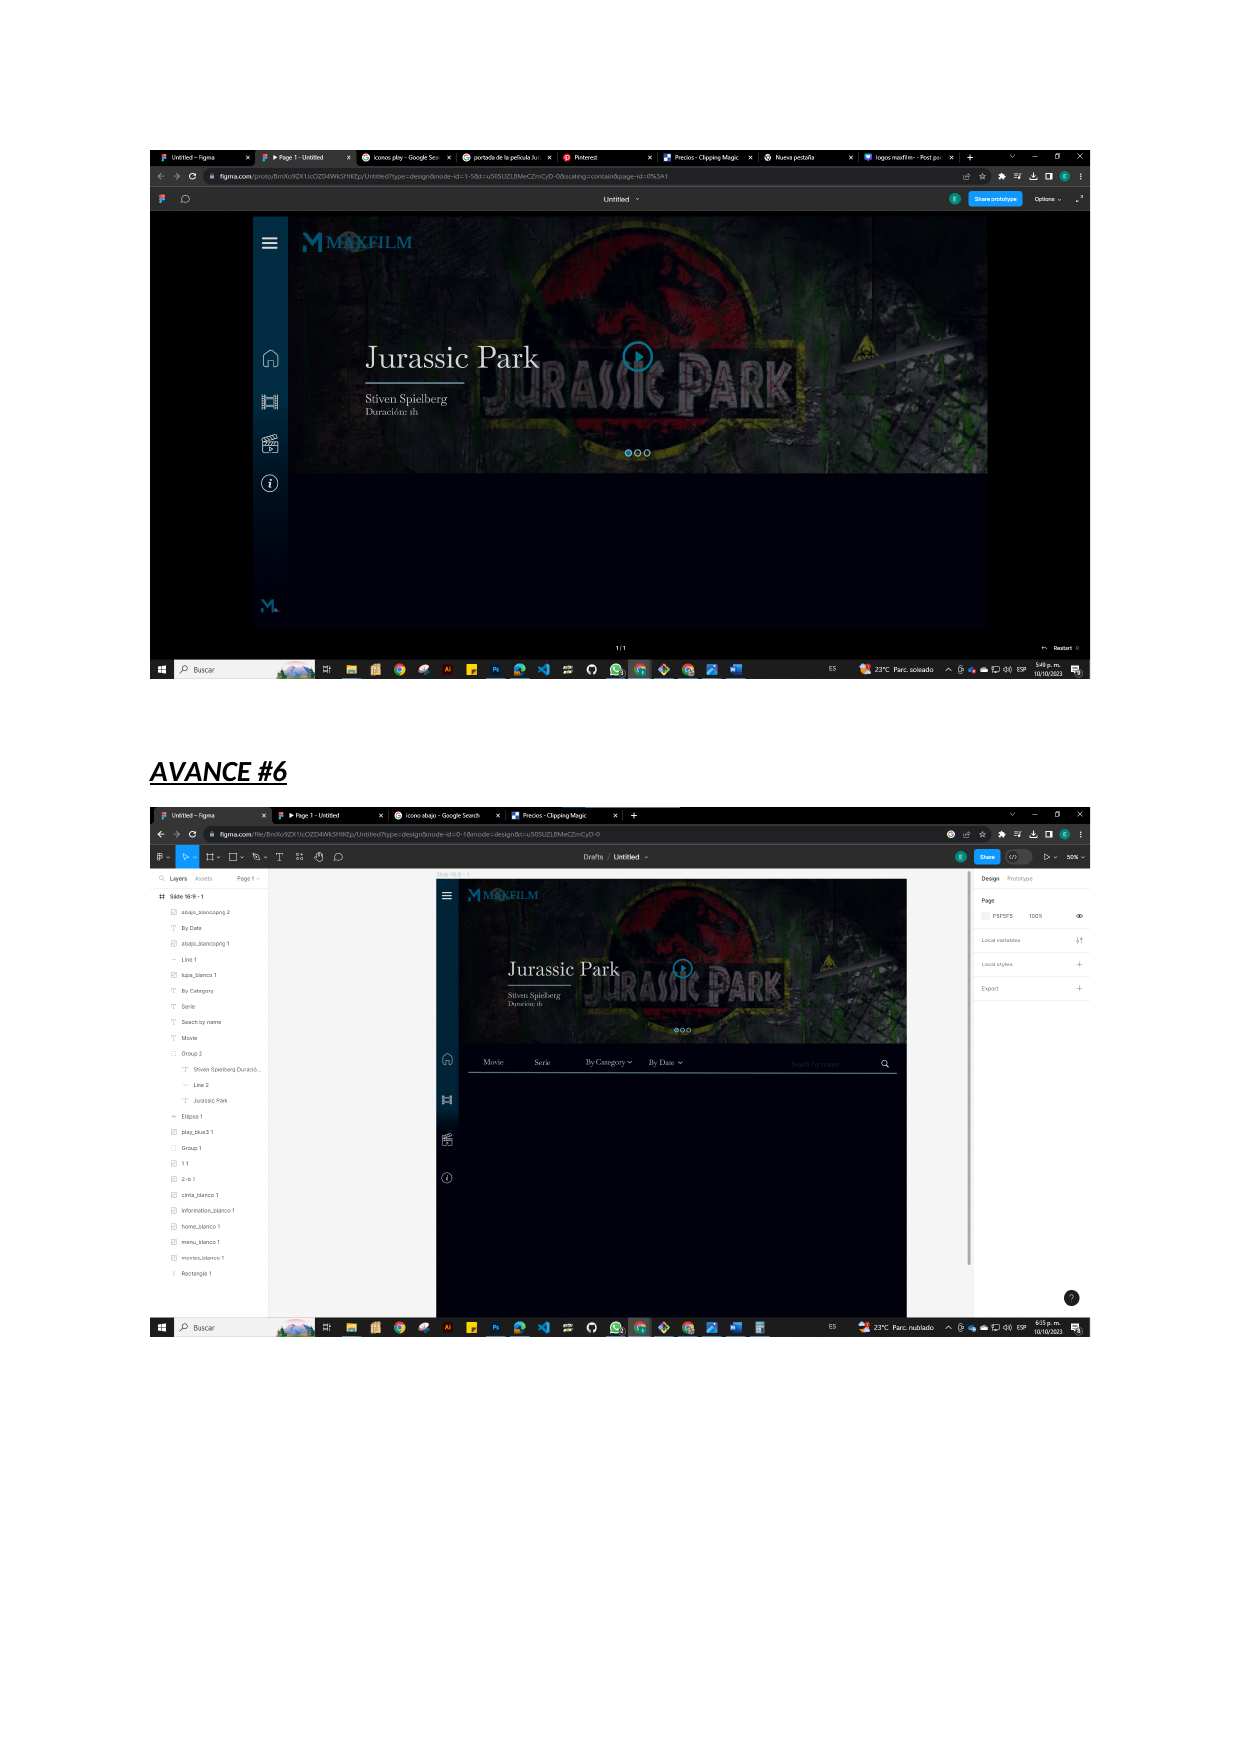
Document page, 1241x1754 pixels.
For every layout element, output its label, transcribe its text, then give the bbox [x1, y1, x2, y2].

picture [150, 807, 1091, 1337]
text AVANCE #6 [150, 753, 1090, 788]
picture [150, 150, 1091, 679]
